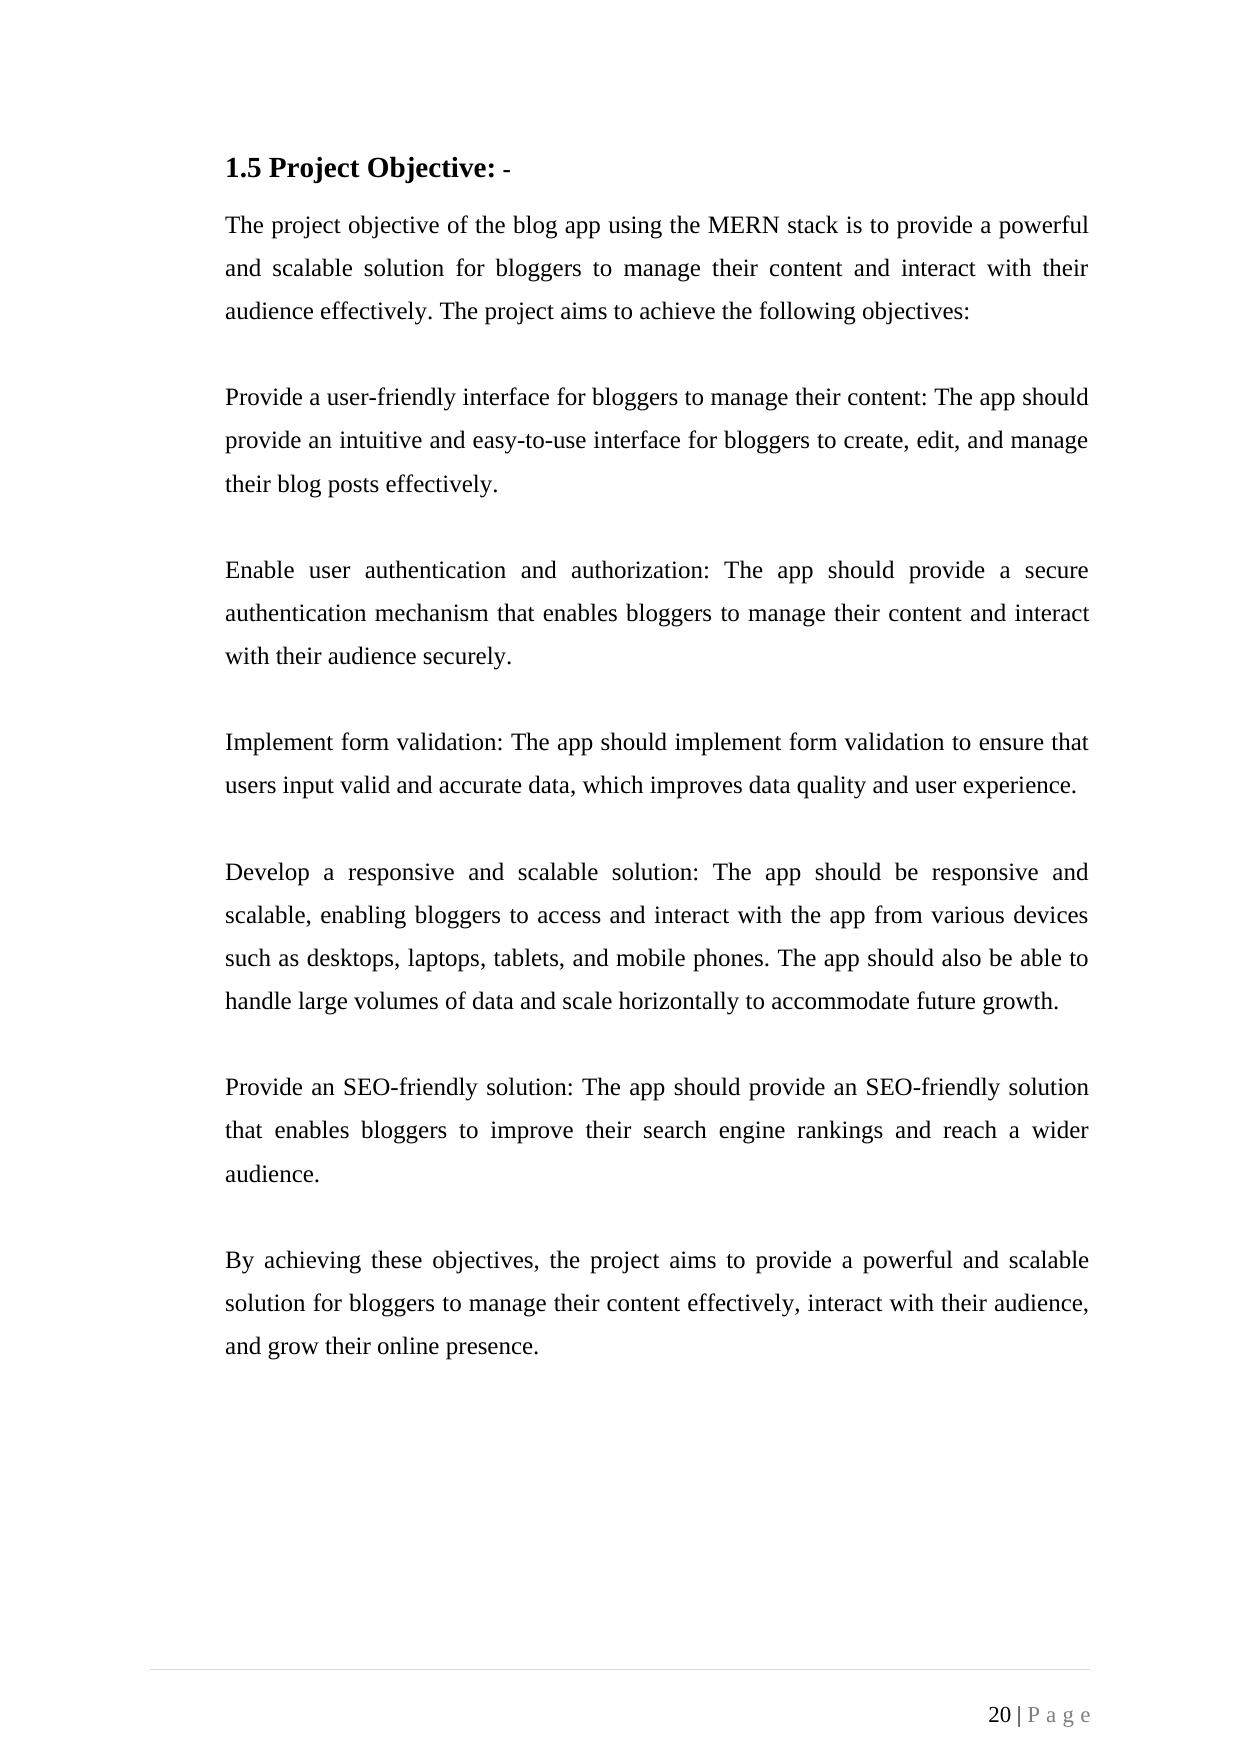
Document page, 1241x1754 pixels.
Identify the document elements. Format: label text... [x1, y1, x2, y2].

text Enable user authentication and authorization: The app should provide a secure authentication mechanism that enables bloggers to manage their content and interact with their audience securely. [225, 555, 1090, 670]
text Implement form validation: The app should implement form validation to ensure that users input valid and accurate data, which improves data quality and user experience. [225, 727, 1090, 799]
text The project objective of the blog app using the MERN stack is to provide a powerful and scalable solution for bloggers to manage their content and interact with their audience effectively. The project aims to achieve the following objectives: [225, 210, 1090, 325]
text Develop a responsive and scalable solution: The app should be responsive and scalable, enabling bloggers to access and interact with the app from various devices such as desktops, laptops, tablets, and mobile phones. The app should also be able to handle large volumes of data and scale horizontally to accommodate future growth. [225, 857, 1090, 1015]
text Provide a user-friendly interface for bloggers to manage their content: The app should provide an intuitive and easy-to-use interface for bloggers to create, edit, and manage their blog posts effectively. [225, 382, 1090, 497]
text Provide an SEO-friendly solution: The app should provide an SEO-friendly solution that enables bloggers to improve their search engine rankings and reach a wider audience. [225, 1072, 1090, 1187]
text 1.5 Project Objective: - [225, 150, 1090, 183]
text By achieving these objectives, the project aims to provide a powerful and scalable solution for bloggers to manage their content effectively, interact with their audience, and grow their online presence. [225, 1245, 1090, 1360]
